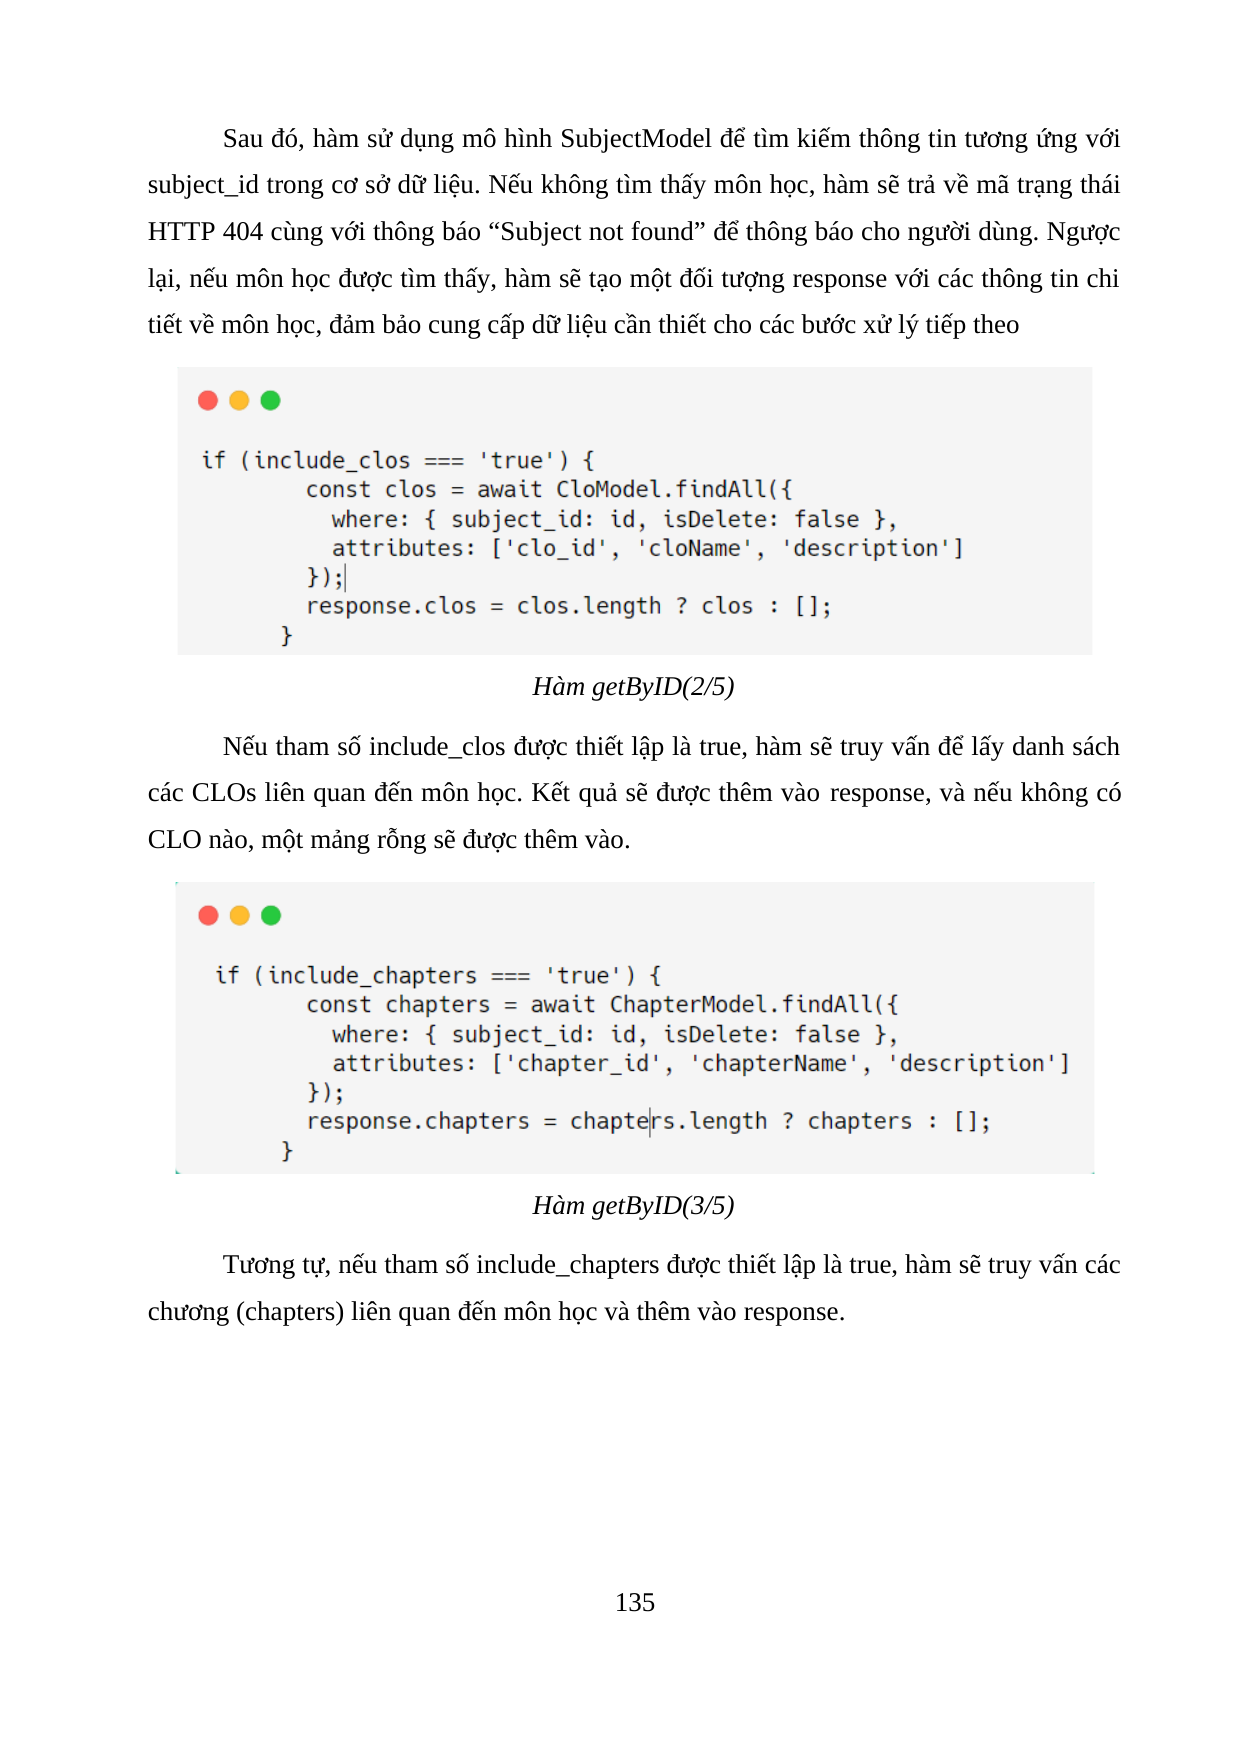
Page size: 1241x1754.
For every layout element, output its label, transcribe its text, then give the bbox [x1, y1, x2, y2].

picture [177, 367, 1093, 655]
text Tương tự, nếu tham số include_chapters được thiết lập là true, hàm sẽ truy vấn các chương (chapters) liên quan đến môn học và thêm vào response. [148, 1248, 1122, 1326]
text Nếu tham số include_clos được thiết lập là true, hàm sẽ truy vấn để lấy danh sách các CLOs liên quan đến môn học. Kết quả sẽ được thêm vào response, và nếu không có CLO nào, một mảng rỗng sẽ được thêm vào. [148, 730, 1122, 854]
text Hàm getByID(2/5) [148, 671, 1122, 702]
text Hàm getByID(3/5) [148, 1189, 1122, 1220]
text Sau đó, hàm sử dụng mô hình SubjectModel để tìm kiếm thông tin tương ứng với subject_id trong cơ sở dữ liệu. Nếu không tìm thấy môn học, hàm sẽ trả về mã trạng thái HTTP 404 cùng với thông báo “Subject not found” để thông báo cho người dùng. Ngược lại, nếu môn học được tìm thấy, hàm sẽ tạo một đối tượng response với các thông tin chi tiết về môn học, đảm bảo cung cấp dữ liệu cần thiết cho các bước xử lý tiếp theo [148, 122, 1122, 339]
picture [175, 882, 1095, 1174]
